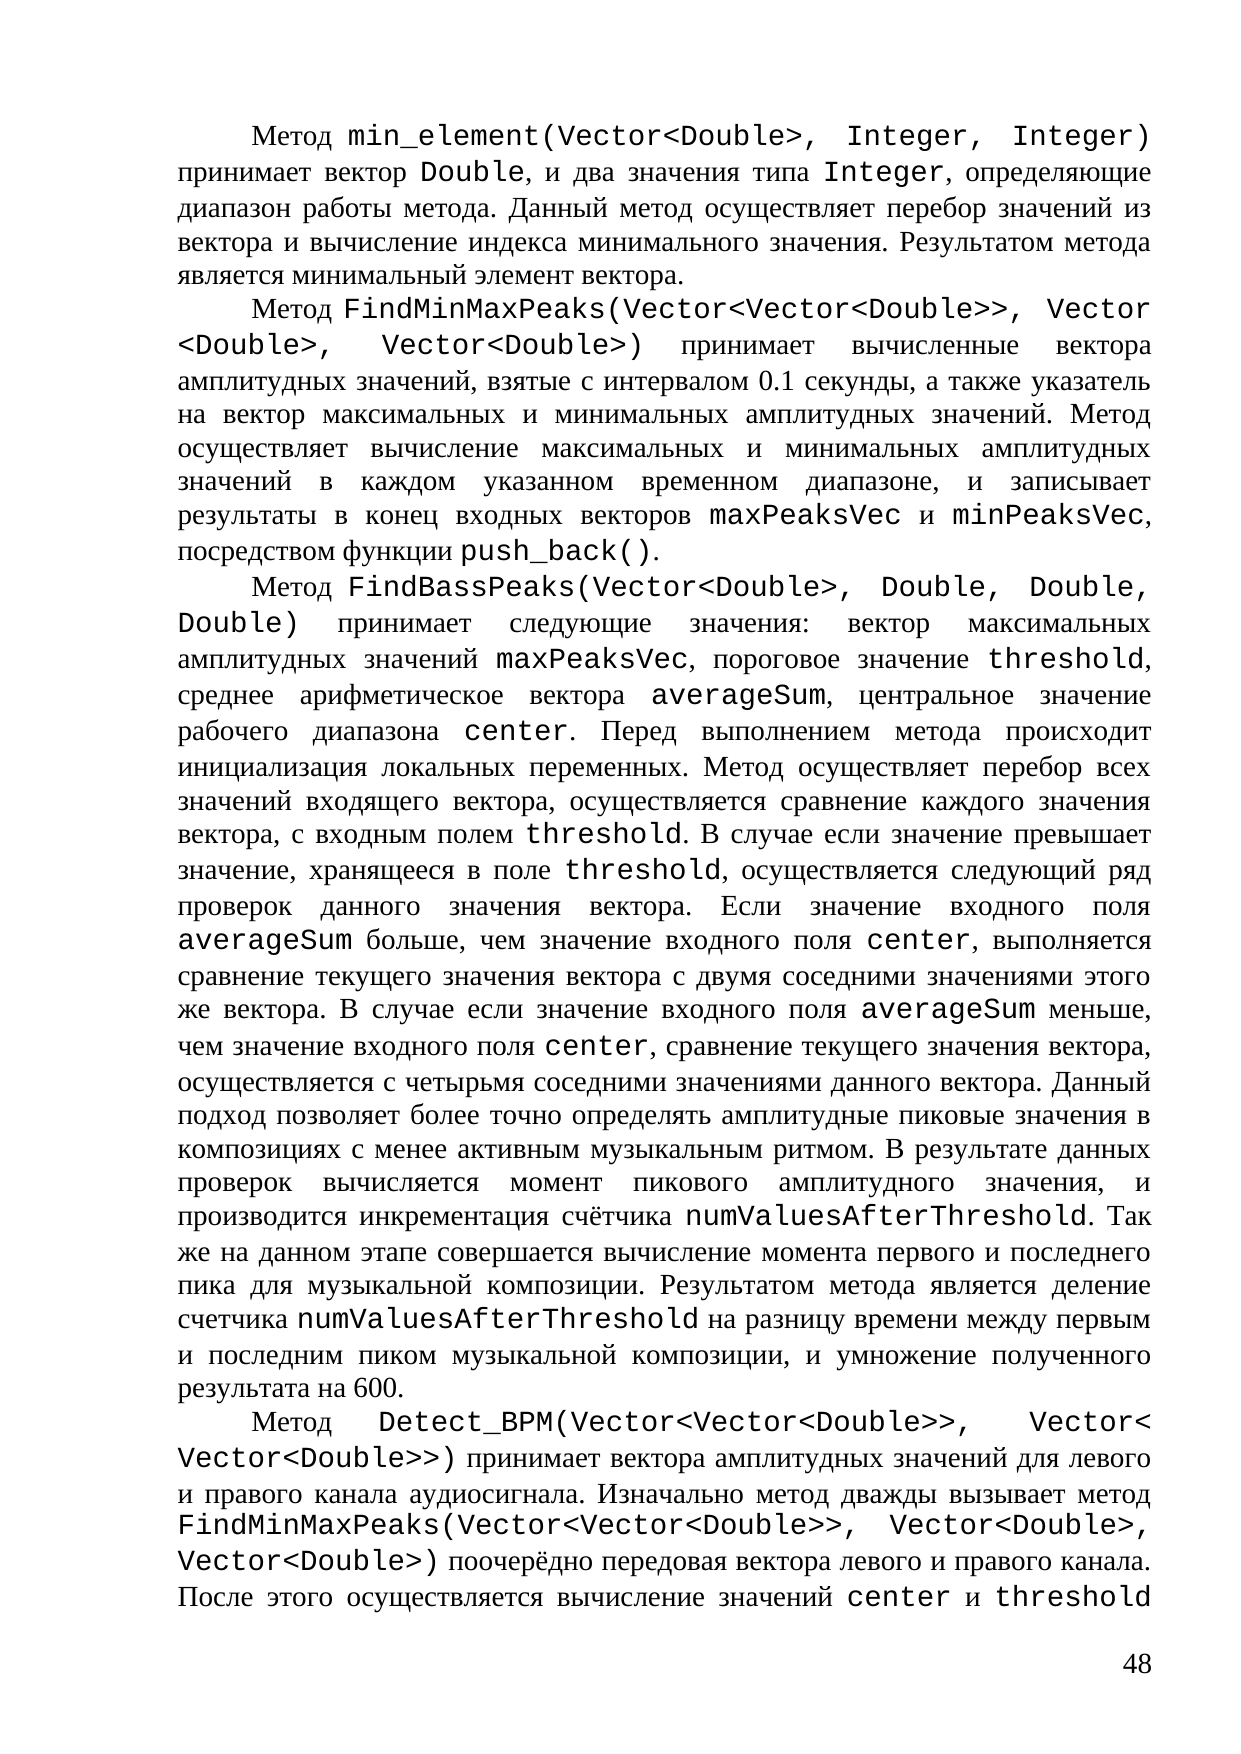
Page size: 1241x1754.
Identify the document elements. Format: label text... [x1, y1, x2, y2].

text Метод min_element(Vector<Double>, Integer, Integer) принимает вектор Double, и два значения типа Integer, определяющие диапазон работы метода. Данный метод осуществляет перебор значений из вектора и вычисление индекса минимального значения. Результатом метода является минимальный элемент вектора. [177, 118, 1152, 291]
text Метод FindBassPeaks(Vector<Double>, Double, Double, Double) принимает следующие значения: вектор максимальных амплитудных значений maxPeaksVec, пороговое значение threshold, среднее арифметическое вектора averageSum, центральное значение рабочего диапазона center. Перед выполнением метода происходит инициализация локальных переменных. Метод осуществляет перебор всех значений входящего вектора, осуществляется сравнение каждого значения вектора, с входным полем threshold. В случае если значение превышает значение, хранящееся в поле threshold, осуществляется следующий ряд проверок данного значения вектора. Если значение входного поля averageSum больше, чем значение входного поля center, выполняется сравнение текущего значения вектора с двумя соседними значениями этого же вектора. В случае если значение входного поля averageSum меньше, чем значение входного поля center, сравнение текущего значения вектора, осуществляется с четырьмя соседними значениями данного вектора. Данный подход позволяет более точно определять амплитудные пиковые значения в композициях с менее активным музыкальным ритмом. В результате данных проверок вычисляется момент пикового амплитудного значения, и производится инкрементация счётчика numValuesAfterThreshold. Так же на данном этапе совершается вычисление момента первого и последнего пика для музыкальной композиции. Результатом метода является деление счетчика numValuesAfterThreshold на разницу времени между первым и последним пиком музыкальной композиции, и умножение полученного результата на 600. [177, 569, 1152, 1404]
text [177, 1404, 1152, 1615]
text Метод FindMinMaxPeaks(Vector<Vector<Double>>, Vector <Double>, Vector<Double>) принимает вычисленные вектора амплитудных значений, взятые с интервалом 0.1 секунды, а также указатель на вектор максимальных и минимальных амплитудных значений. Метод осуществляет вычисление максимальных и минимальных амплитудных значений в каждом указанном временном диапазоне, и записывает результаты в конец входных векторов maxPeaksVec и minPeaksVec, посредством функции push_back(). [177, 291, 1152, 569]
